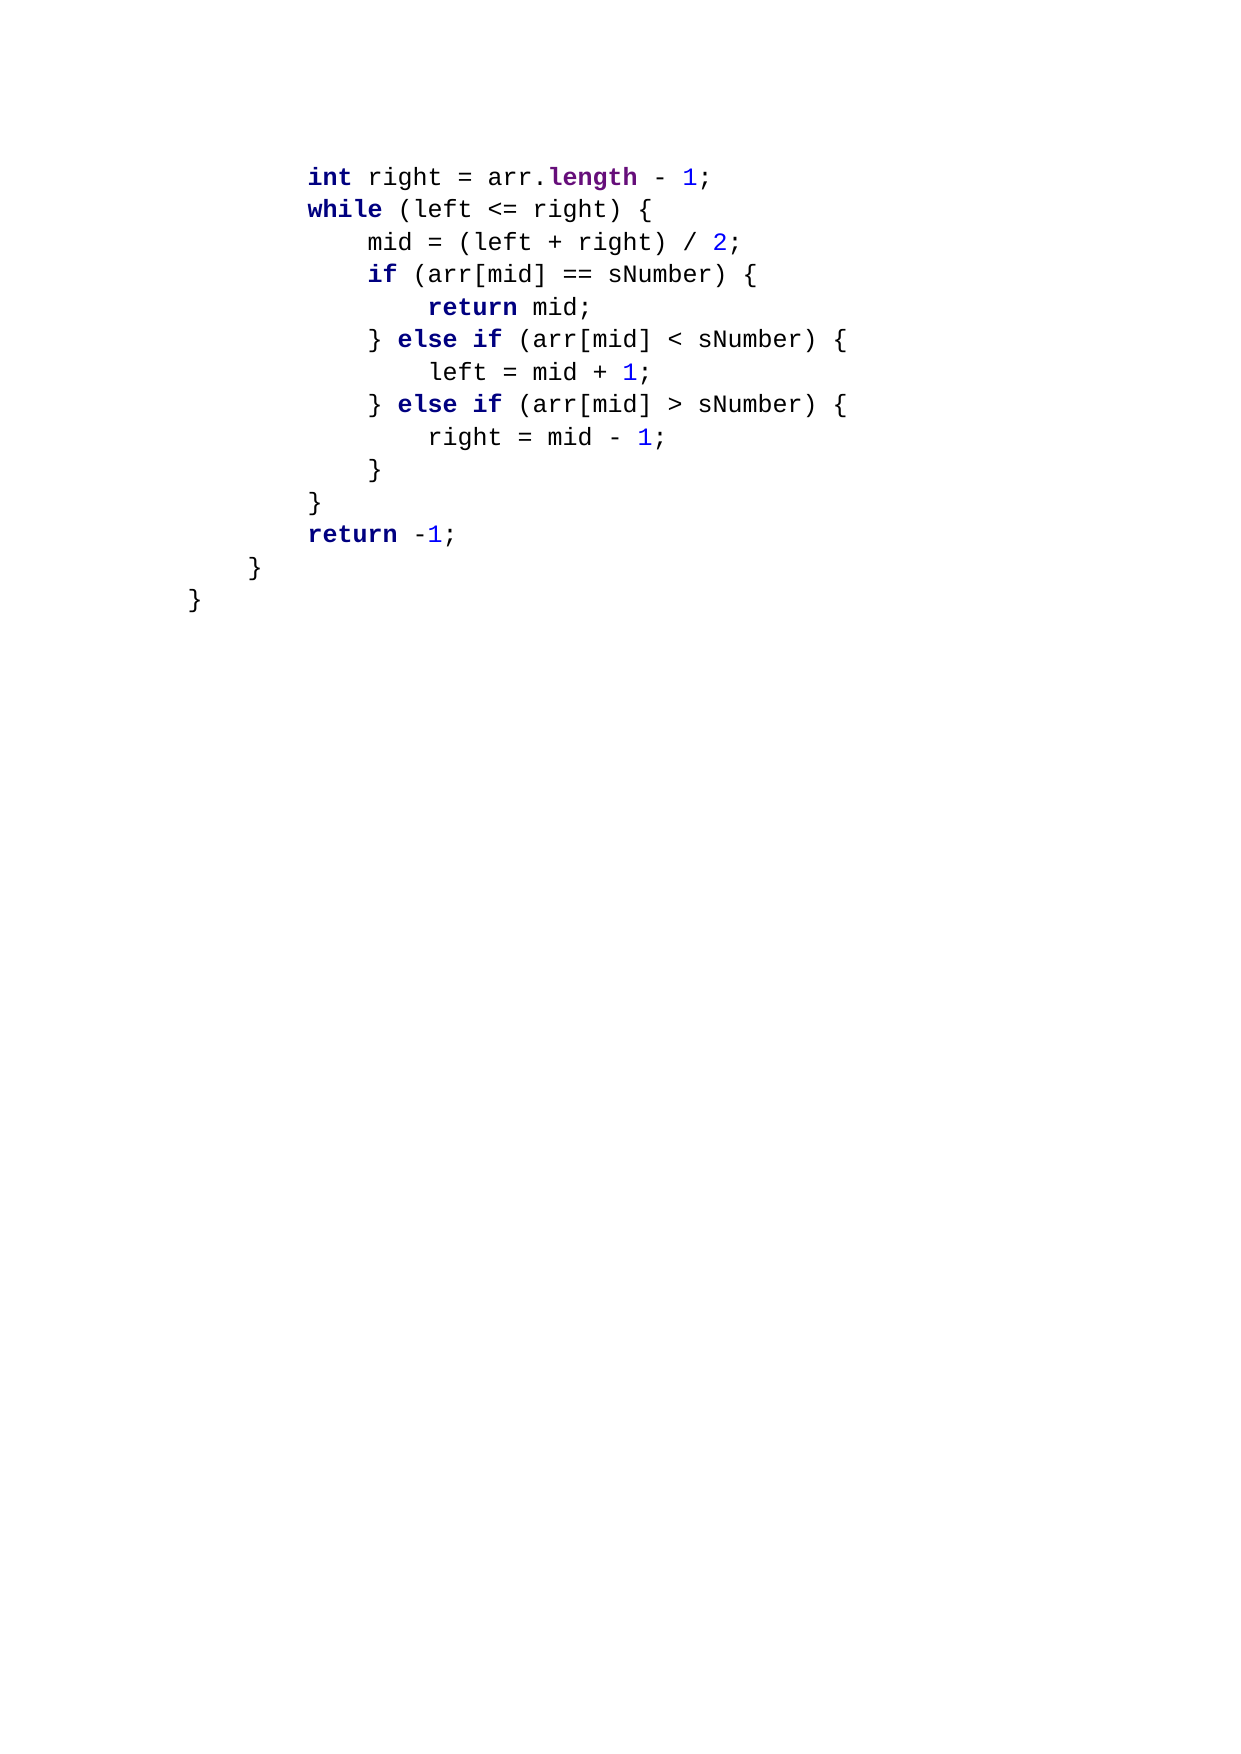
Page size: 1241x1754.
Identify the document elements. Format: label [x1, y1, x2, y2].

text [187, 162, 1053, 617]
